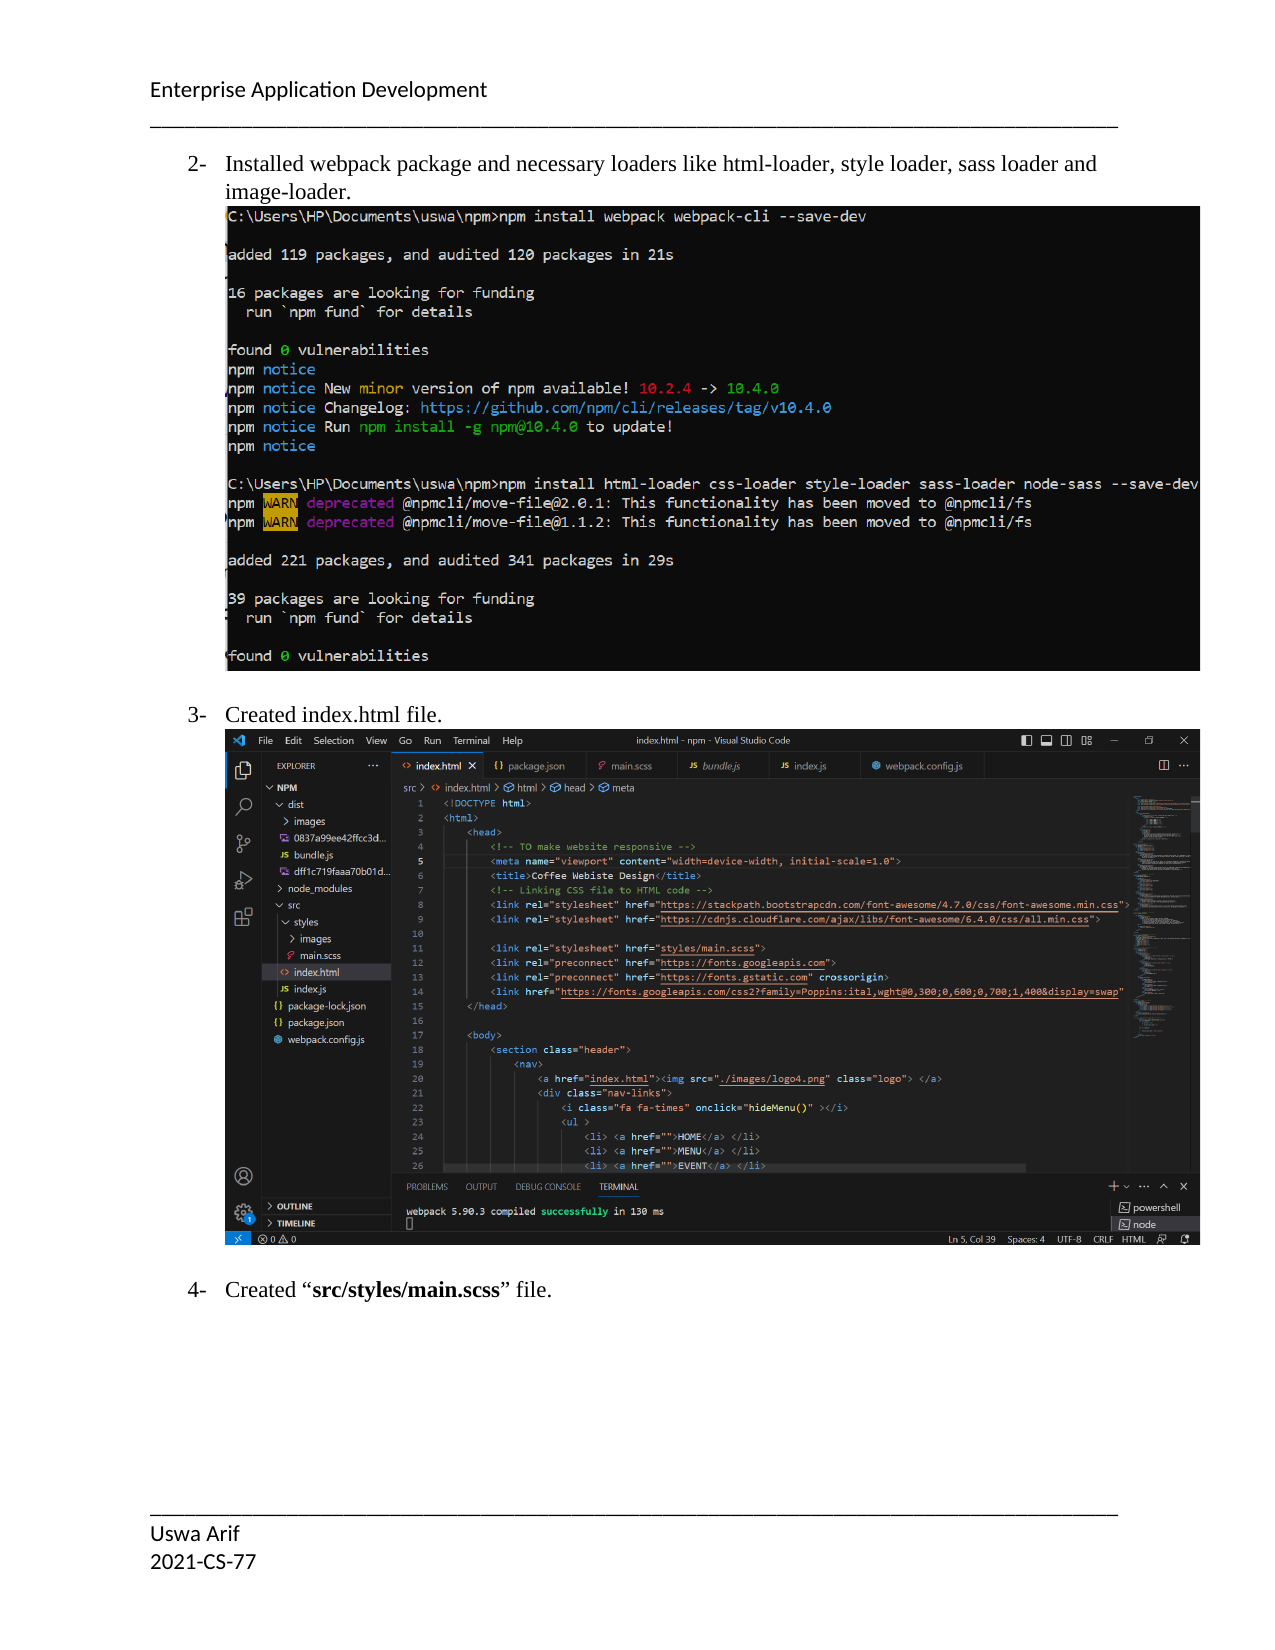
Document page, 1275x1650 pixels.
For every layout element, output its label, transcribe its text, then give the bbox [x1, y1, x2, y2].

list Created “src/styles/main.scss” file. [187, 1276, 1125, 1302]
picture [225, 206, 1200, 671]
list Installed webpack package and necessary loaders like html-loader, style loader, sass loader and image-loader. [187, 150, 1125, 205]
picture [225, 729, 1200, 1245]
list Created index.html file. [187, 701, 1125, 727]
